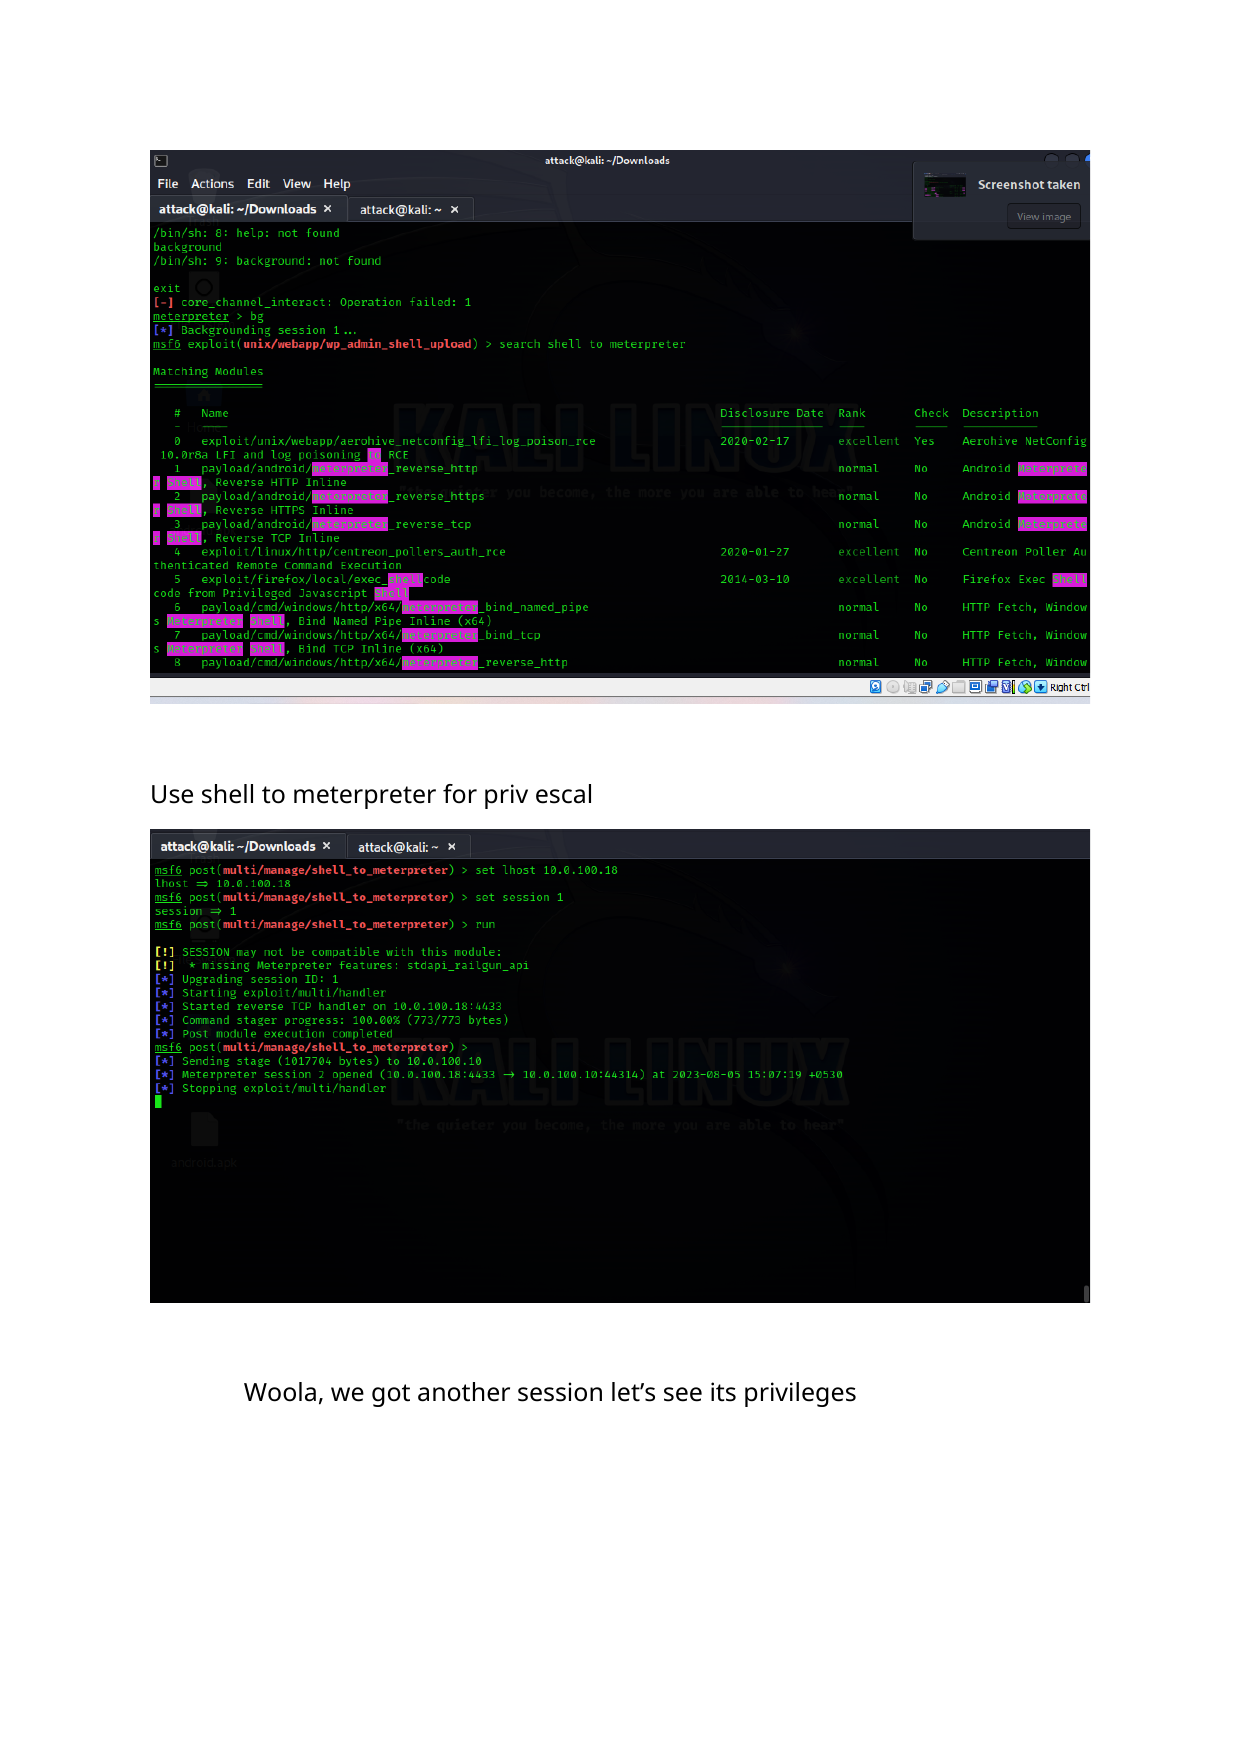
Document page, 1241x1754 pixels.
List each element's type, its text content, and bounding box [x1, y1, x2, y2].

picture [150, 150, 1091, 704]
text Woola, we got another session let’s see its privileges [150, 1375, 1090, 1409]
text Use shell to meterpreter for priv escal [150, 776, 1090, 810]
picture [150, 829, 1091, 1303]
